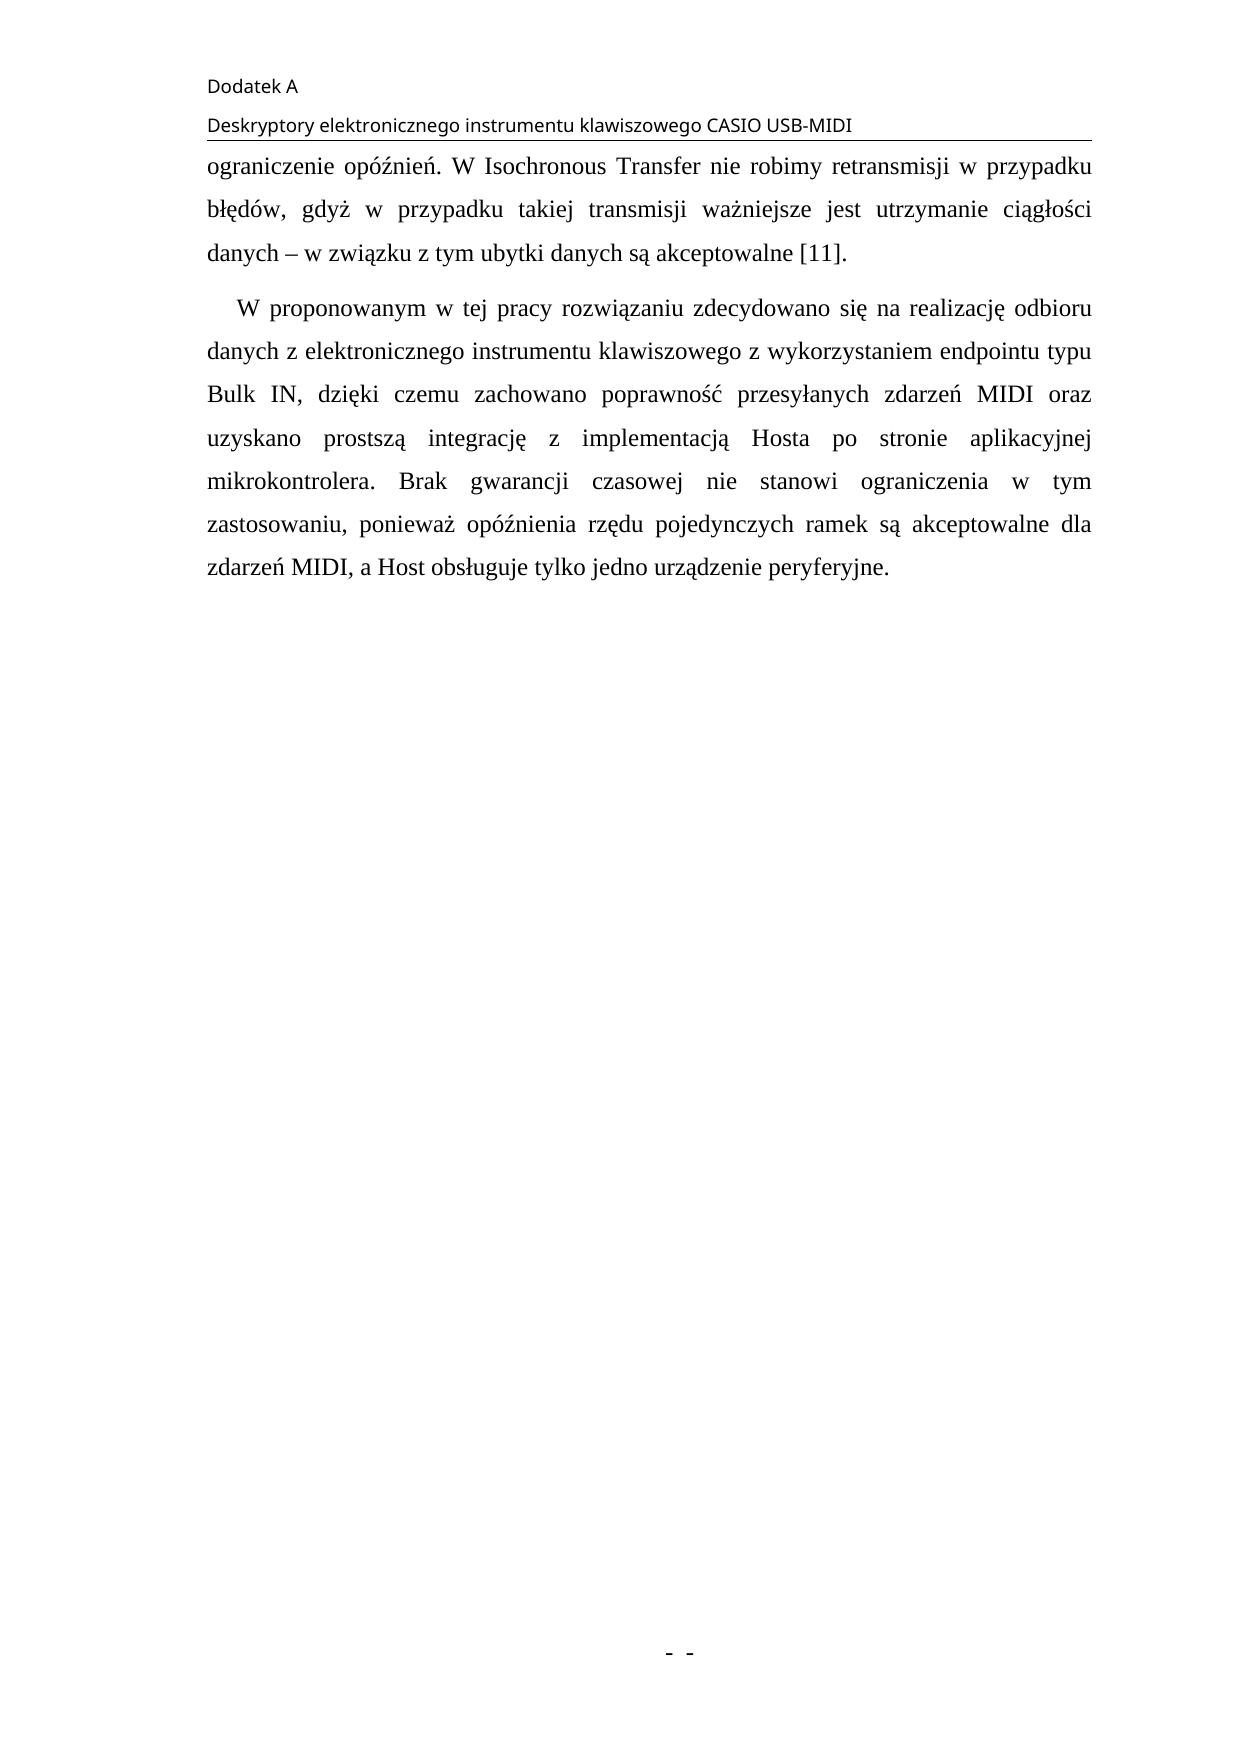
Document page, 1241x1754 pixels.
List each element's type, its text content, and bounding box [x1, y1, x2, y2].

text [207, 151, 1092, 266]
text W proponowanym w tej pracy rozwiązaniu zdecydowano się na realizację odbioru danych z elektronicznego instrumentu klawiszowego z wykorzystaniem endpointu typu Bulk IN, dzięki czemu zachowano poprawność przesyłanych zdarzeń MIDI oraz uzyskano prostszą integrację z implementacją Hosta po stronie aplikacyjnej mikrokontrolera. Brak gwarancji czasowej nie stanowi ograniczenia w tym zastosowaniu, ponieważ opóźnienia rzędu pojedynczych ramek są akceptowalne dla zdarzeń MIDI, a Host obsługuje tylko jedno urządzenie peryferyjne. [207, 293, 1092, 581]
